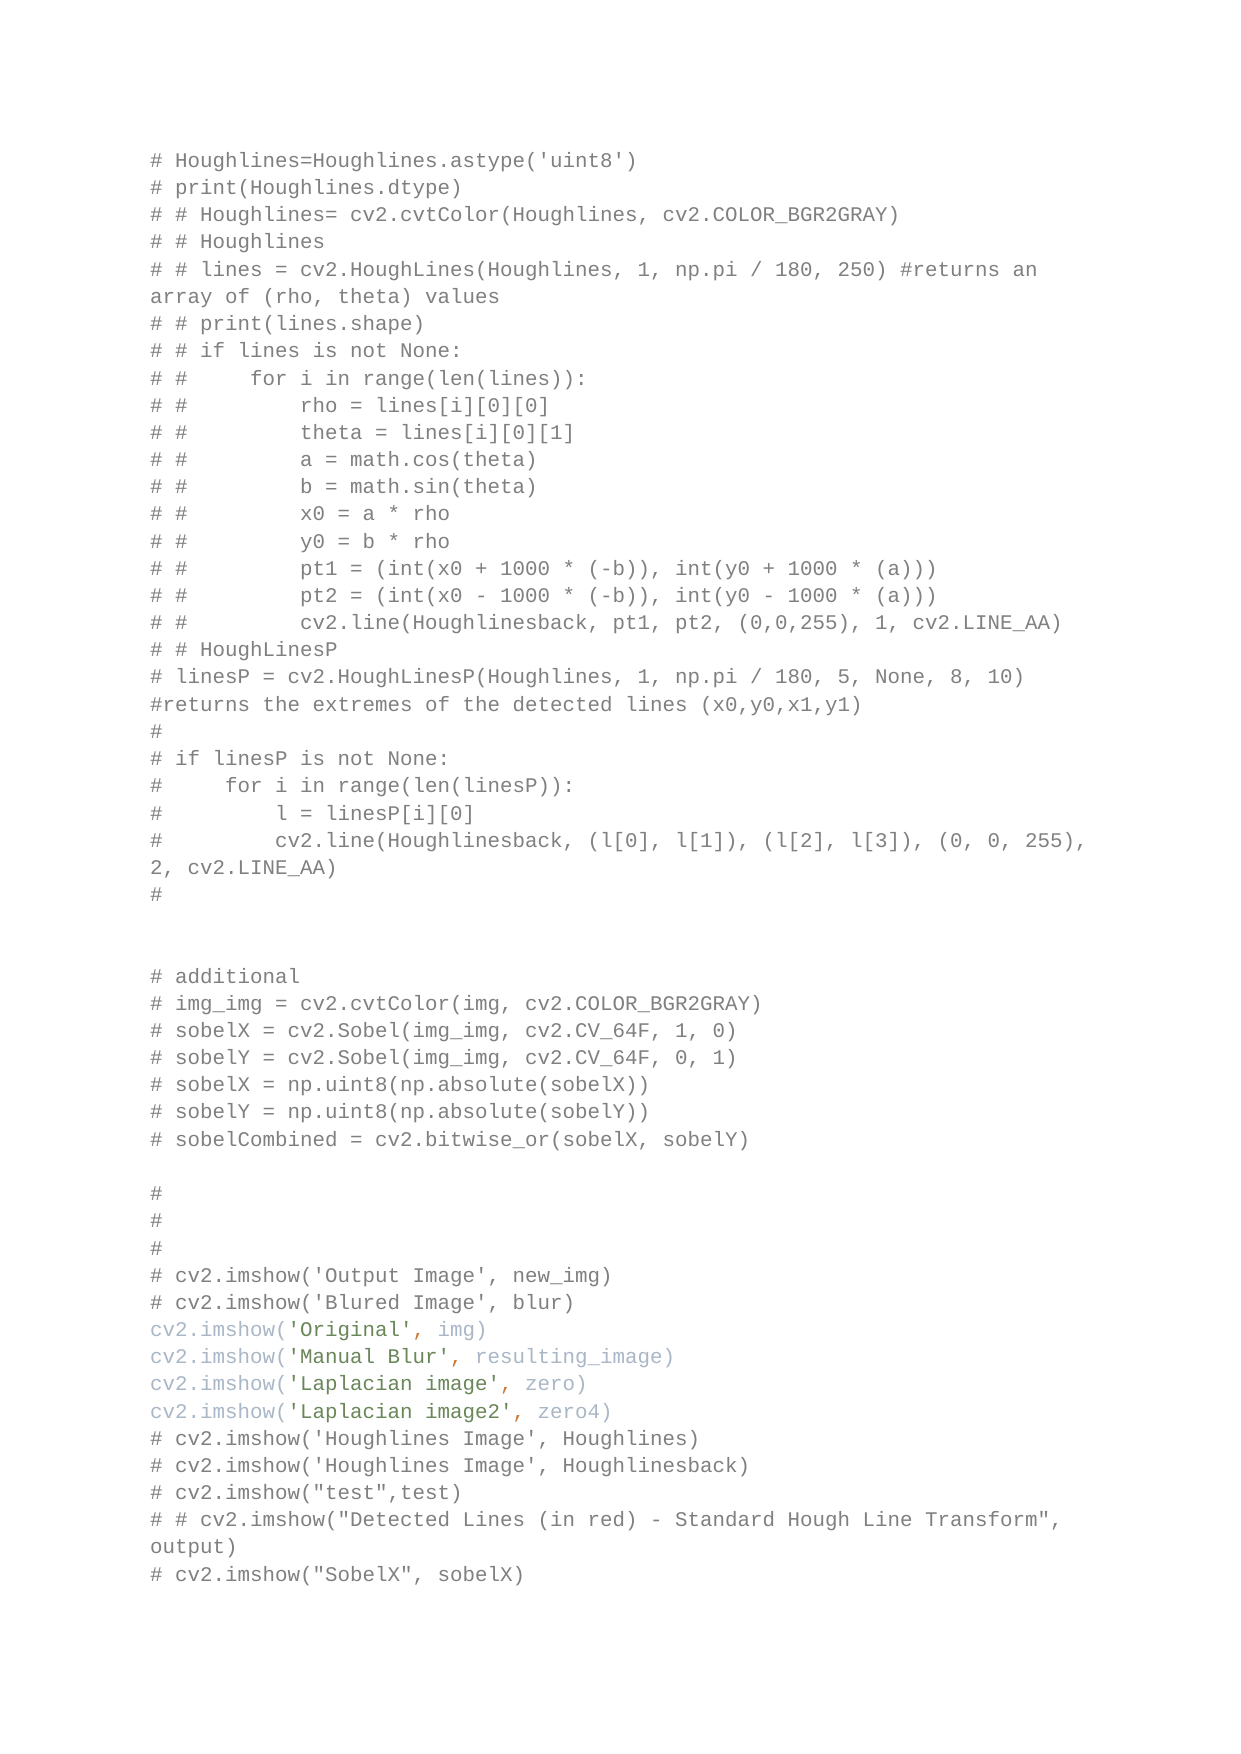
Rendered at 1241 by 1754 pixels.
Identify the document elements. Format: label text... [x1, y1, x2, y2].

text # print(Houghlines.dtype) [150, 177, 1090, 201]
text # # for i in range(len(lines)): [150, 367, 1090, 391]
text # # pt2 = (int(x0 - 1000 * (-b)), int(y0 - 1000 * (a))) [150, 585, 1090, 609]
text # additional [150, 966, 1090, 989]
text cv2.imshow('Laplacian image2', zero4) [150, 1401, 1090, 1424]
text # [150, 1237, 1090, 1261]
text # # a = math.cos(theta) [150, 449, 1090, 473]
text # [150, 1210, 1090, 1234]
text # [150, 721, 1090, 744]
text # linesP = cv2.HoughLinesP(Houghlines, 1, np.pi / 180, 5, None, 8, 10) #returns the extremes of the detected lines (x0,y0,x1,y1) [150, 667, 1090, 717]
text # # y0 = b * rho [150, 531, 1090, 554]
text # cv2.imshow('Houghlines Image', Houghlines) [150, 1428, 1090, 1451]
text cv2.imshow('Original', img) [150, 1319, 1090, 1343]
text # cv2.imshow("SobelX", sobelX) [150, 1564, 1090, 1587]
text # [150, 884, 1090, 908]
text # sobelCombined = cv2.bitwise_or(sobelX, sobelY) [150, 1129, 1090, 1152]
text # cv2.imshow('Houghlines Image', Houghlinesback) [150, 1455, 1090, 1479]
text # # b = math.sin(theta) [150, 476, 1090, 500]
text # # lines = cv2.HoughLines(Houghlines, 1, np.pi / 180, 250) #returns an array of (rho, theta) values [150, 259, 1090, 309]
text # # x0 = a * rho [150, 503, 1090, 527]
text # img_img = cv2.cvtColor(img, cv2.COLOR_BGR2GRAY) [150, 993, 1090, 1016]
text # sobelY = np.uint8(np.absolute(sobelY)) [150, 1102, 1090, 1125]
text # cv2.imshow('Output Image', new_img) [150, 1265, 1090, 1288]
text # [150, 1183, 1090, 1207]
text # sobelX = np.uint8(np.absolute(sobelX)) [150, 1074, 1090, 1098]
text # # pt1 = (int(x0 + 1000 * (-b)), int(y0 + 1000 * (a))) [150, 558, 1090, 581]
text # # theta = lines[i][0][1] [150, 422, 1090, 446]
text # # Houghlines= cv2.cvtColor(Houghlines, cv2.COLOR_BGR2GRAY) [150, 204, 1090, 228]
text # cv2.imshow('Blured Image', blur) [150, 1292, 1090, 1316]
text # # Houghlines [150, 232, 1090, 255]
text # # rho = lines[i][0][0] [150, 395, 1090, 418]
text # # cv2.line(Houghlinesback, pt1, pt2, (0,0,255), 1, cv2.LINE_AA) [150, 612, 1090, 636]
text # cv2.line(Houghlinesback, (l[0], l[1]), (l[2], l[3]), (0, 0, 255), 2, cv2.LINE_AA) [150, 830, 1090, 881]
text # # cv2.imshow("Detected Lines (in red) - Standard Hough Line Transform", output) [150, 1509, 1090, 1560]
text # if linesP is not None: [150, 748, 1090, 772]
text # sobelX = cv2.Sobel(img_img, cv2.CV_64F, 1, 0) [150, 1020, 1090, 1044]
text # l = linesP[i][0] [150, 802, 1090, 826]
text cv2.imshow('Laplacian image', zero) [150, 1373, 1090, 1397]
text # # print(lines.shape) [150, 313, 1090, 337]
text # # HoughLinesP [150, 639, 1090, 663]
text cv2.imshow('Manual Blur', resulting_image) [150, 1346, 1090, 1370]
text # sobelY = cv2.Sobel(img_img, cv2.CV_64F, 0, 1) [150, 1047, 1090, 1071]
text # # if lines is not None: [150, 340, 1090, 364]
text # for i in range(len(linesP)): [150, 775, 1090, 799]
text # cv2.imshow("test",test) [150, 1482, 1090, 1506]
text # Houghlines=Houghlines.astype('uint8') [150, 150, 1090, 174]
